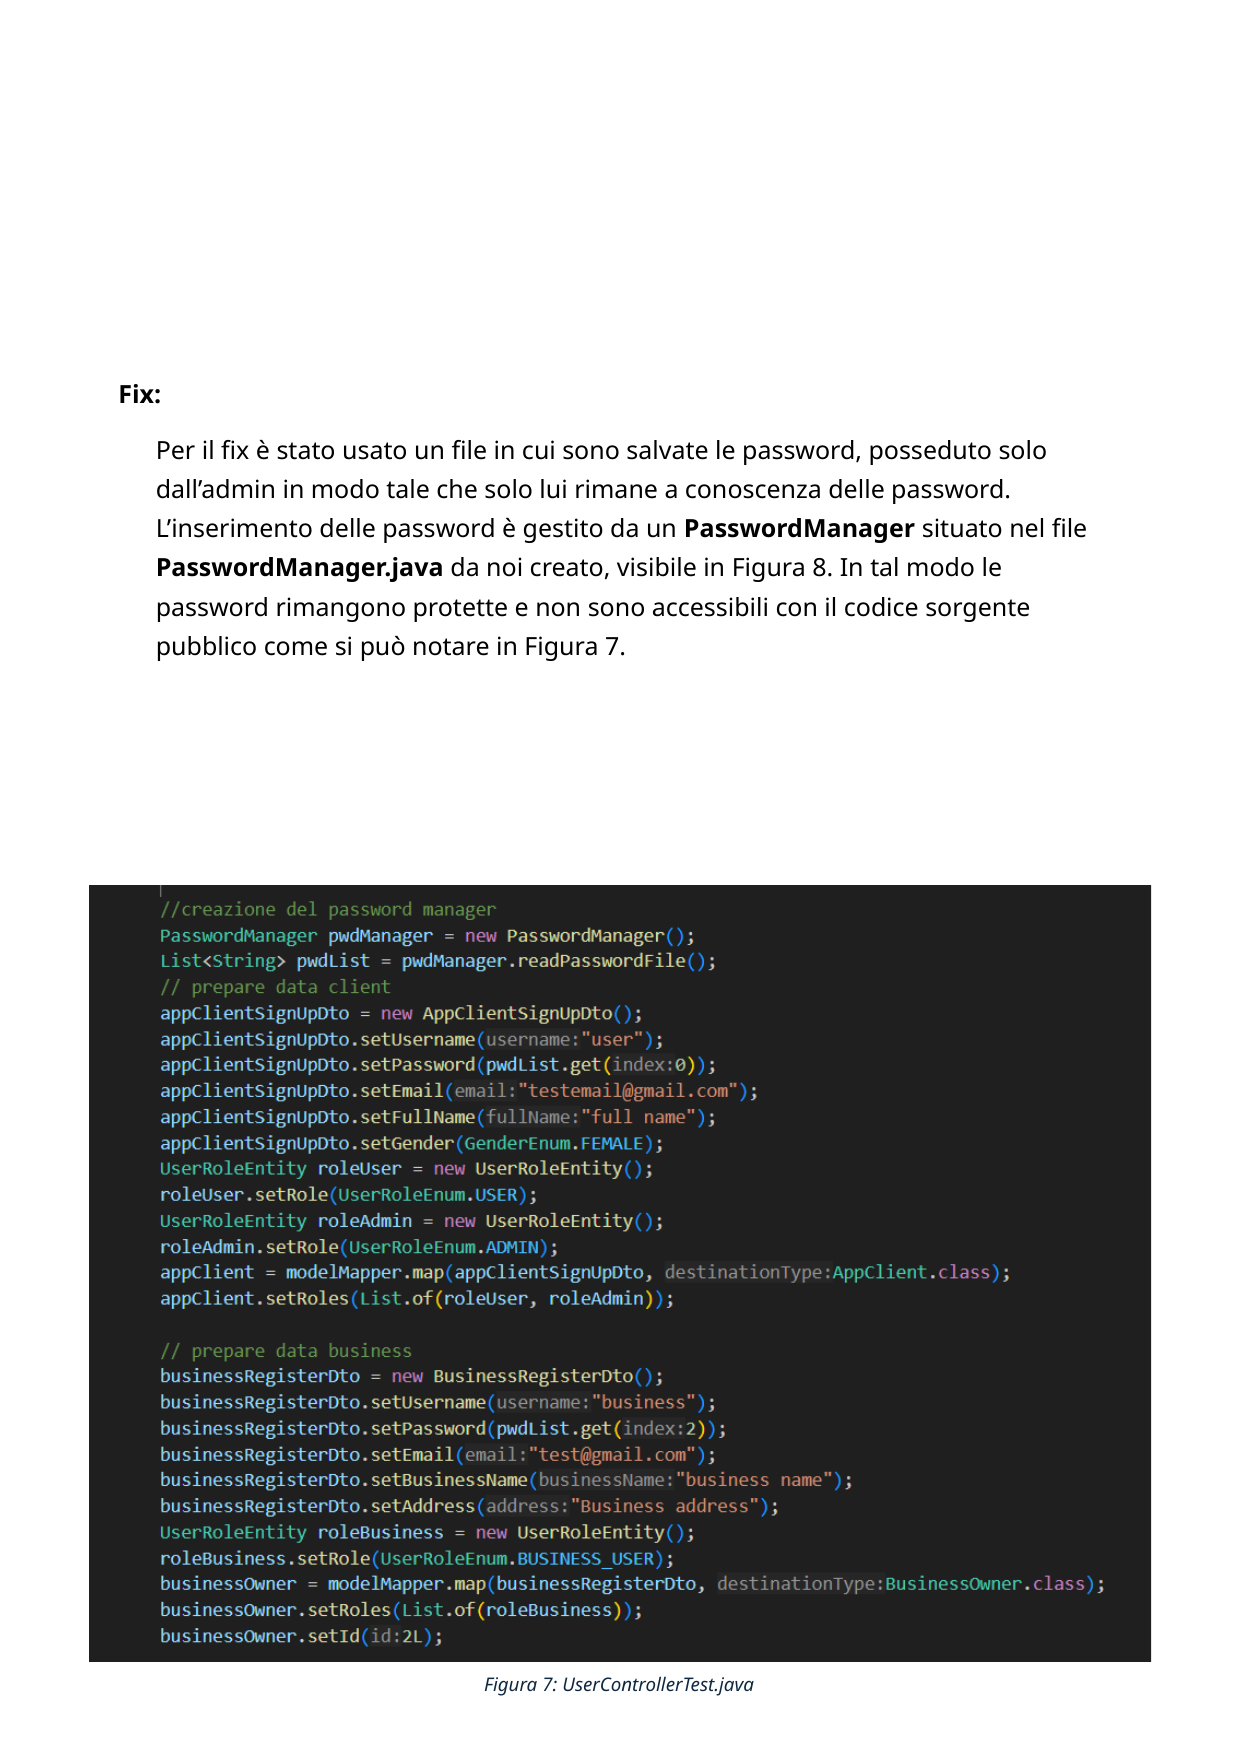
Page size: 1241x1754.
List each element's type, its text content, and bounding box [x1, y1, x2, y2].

list Per il fix è stato usato un file in cui sono salvate le password, posseduto solo dall’admin in modo tale che solo lui rimane a conoscenza delle password. L’inserimento delle password è gestito da un PasswordManager situato nel file PasswordManager.java da noi creato, visibile in Figura 8. In tal modo le password rimangono protette e non sono accessibili con il codice sorgente pubblico come si può notare in Figura 7. [156, 433, 1122, 662]
text Fix: [118, 377, 1122, 411]
picture [89, 885, 1152, 1662]
